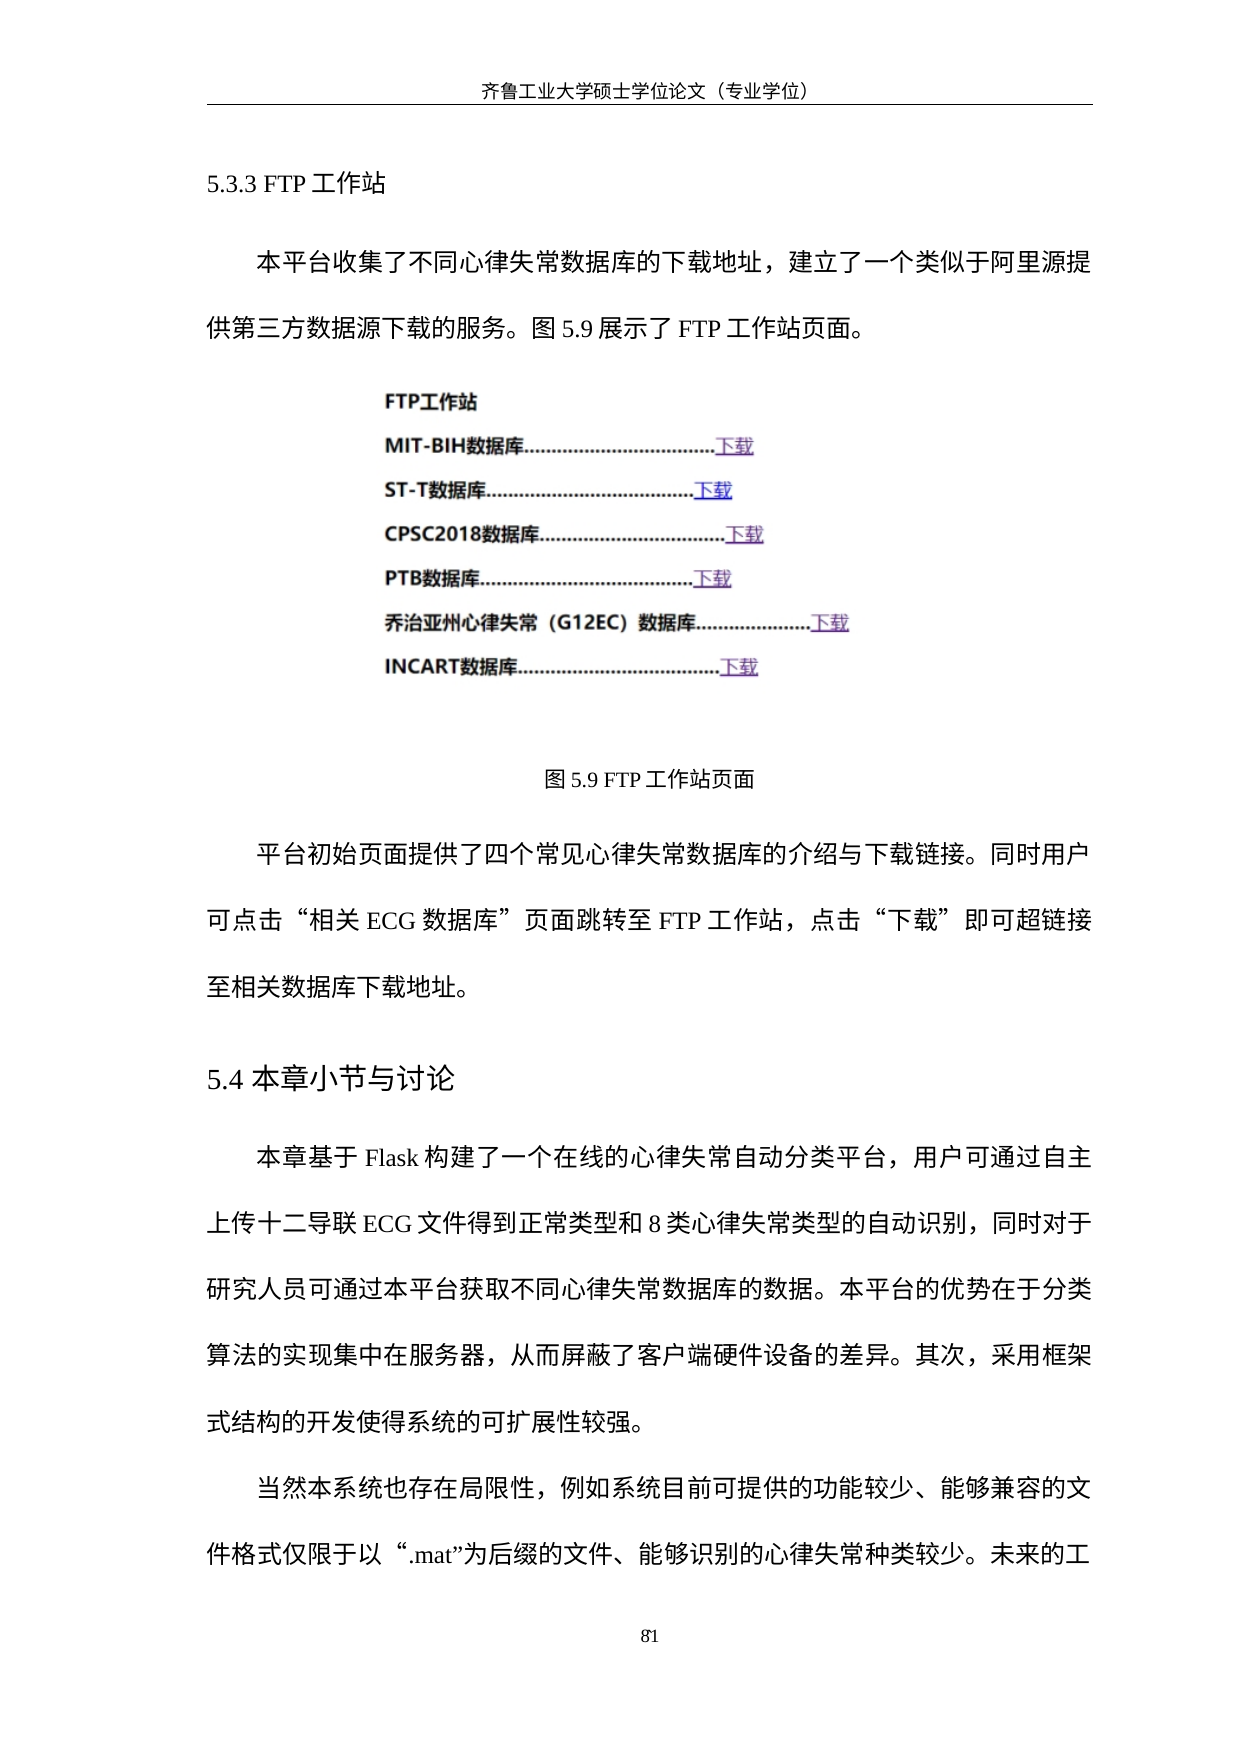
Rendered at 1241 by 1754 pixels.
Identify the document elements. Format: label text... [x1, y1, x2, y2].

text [207, 1453, 1093, 1586]
text 5.3.3 FTP工作站 [207, 148, 1093, 214]
text 本平台收集了不同心律失常数据库的下载地址，建立了一个类似于阿里源提供第三方数据源下载的服务。图5.9展示了FTP工作站页面。 [207, 227, 1093, 359]
text 平台初始页面提供了四个常见心律失常数据库的介绍与下载链接。同时用户可点击“相关ECG数据库”页面跳转至FTP工作站，点击“下载”即可超链接至相关数据库下载地址。 [207, 819, 1093, 1018]
text 图5.9 FTP工作站页面 [207, 761, 1093, 794]
text 本章基于Flask构建了一个在线的心律失常自动分类平台，用户可通过自主上传十二导联ECG文件得到正常类型和8类心律失常类型的自动识别，同时对于研究人员可通过本平台获取不同心律失常数据库的数据。本平台的优势在于分类算法的实现集中在服务器，从而屏蔽了客户端硬件设备的差异。其次，采用框架式结构的开发使得系统的可扩展性较强。 [207, 1122, 1093, 1453]
picture [376, 372, 924, 714]
text 5.4 本章小节与讨论 [207, 1043, 1093, 1109]
